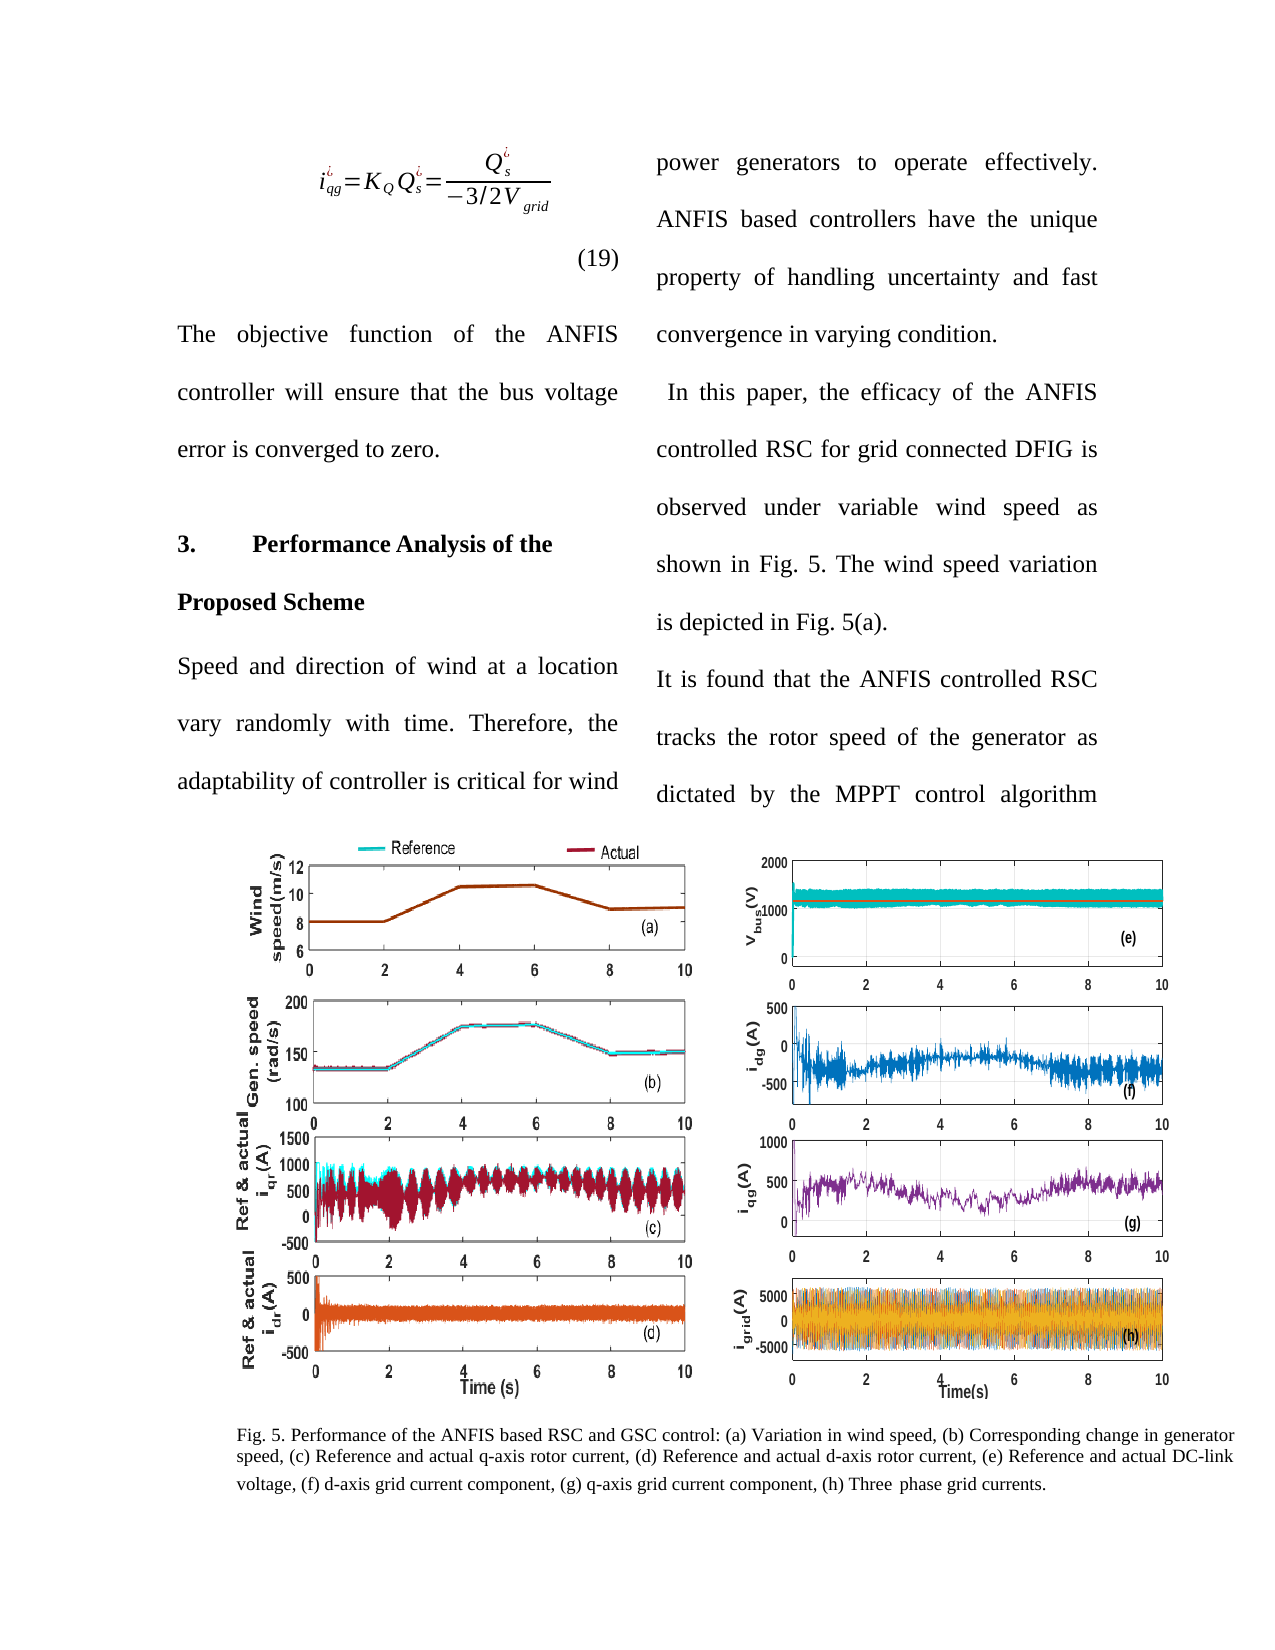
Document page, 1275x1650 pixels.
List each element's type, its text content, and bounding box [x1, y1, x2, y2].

text (19) [177, 147, 619, 272]
text Speed and direction of wind at a location vary randomly with time. Therefore, the adaptability of controller is critical for wind power generators to operate effectively. ANFIS based controllers have the unique property of handling uncertainty and fast convergence in varying condition. [177, 651, 619, 794]
text The objective function of the ANFIS controller will ensure that the bus voltage error is converged to zero. [177, 319, 619, 463]
picture [236, 835, 731, 1399]
text In this paper, the efficacy of the ANFIS controlled RSC for grid connected DFIG is observed under variable wind speed as shown in Fig. 5. The wind speed variation is depicted in Fig. 5(a). [656, 377, 1098, 636]
text It is found that the ANFIS controlled RSC tracks the rotor speed of the generator as dictated by the MPPT control algorithm (Fig. 5(b)). It also regulates the d-q axis rotor currents according to the demanded value to control the real and reactive power of the generator (Fig. 5(c,d)). Similarly,the GSC is controlled by the ANFIS based controller which regulates the d-q axis grid current components. The bus voltage regulation performance is depicted in Fig. 5(e). It is found that the ANFIS controller is capable to maintain the dc-link voltage to the reference set point which is 1150 V. A hysteresis current controller generates the control pulses for the grid converter. The current d-q axis grid current components and the three phase currents are shown in Fig. 5(f,g,h). [656, 664, 1098, 808]
text Speed and direction of wind at a location vary randomly with time. Therefore, the adaptability of controller is critical for wind power generators to operate effectively. ANFIS based controllers have the unique property of handling uncertainty and fast convergence in varying condition. [656, 147, 1098, 348]
subtitle Performance Analysis of the Proposed Scheme [177, 529, 560, 616]
